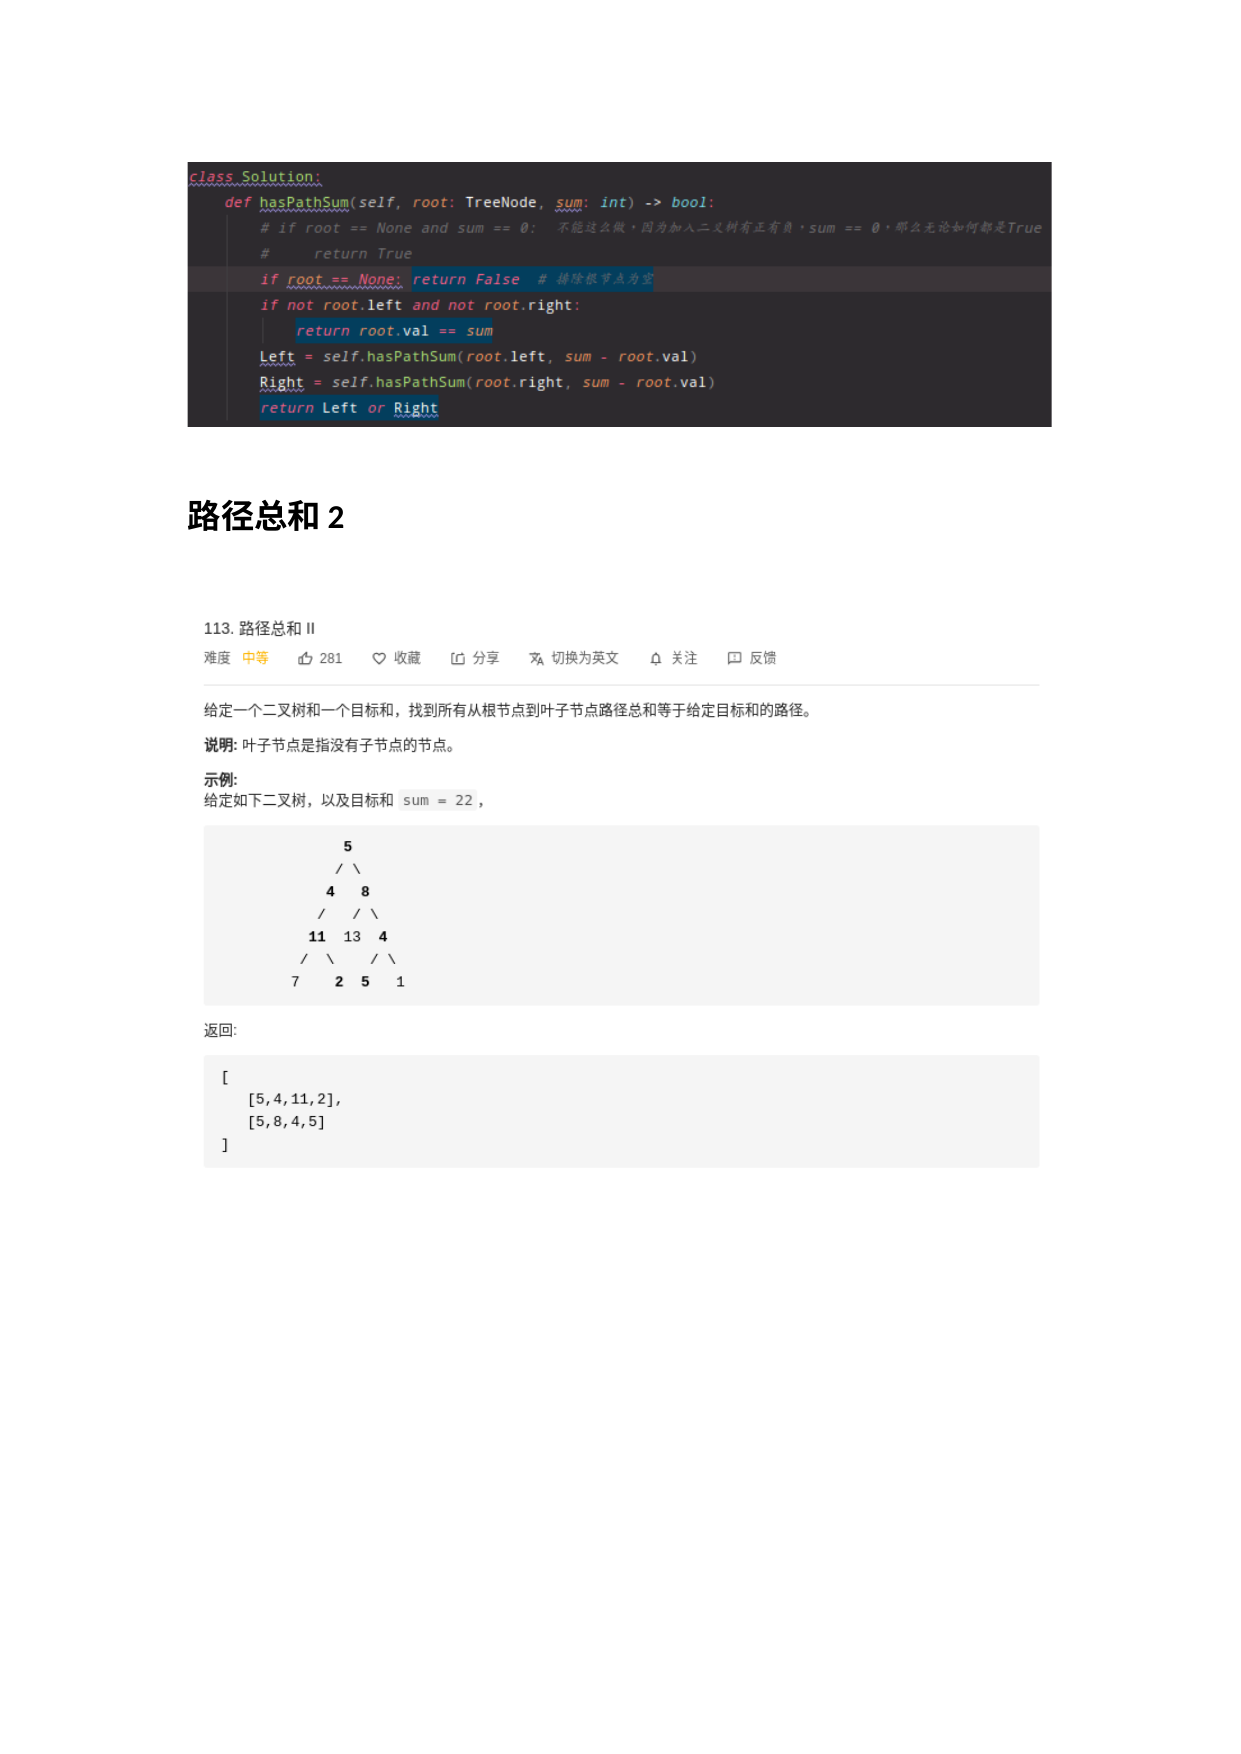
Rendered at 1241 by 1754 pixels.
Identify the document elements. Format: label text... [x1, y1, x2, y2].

picture [187, 608, 1053, 1178]
subtitle 路径总和2 [187, 482, 1053, 547]
picture [187, 162, 1052, 427]
